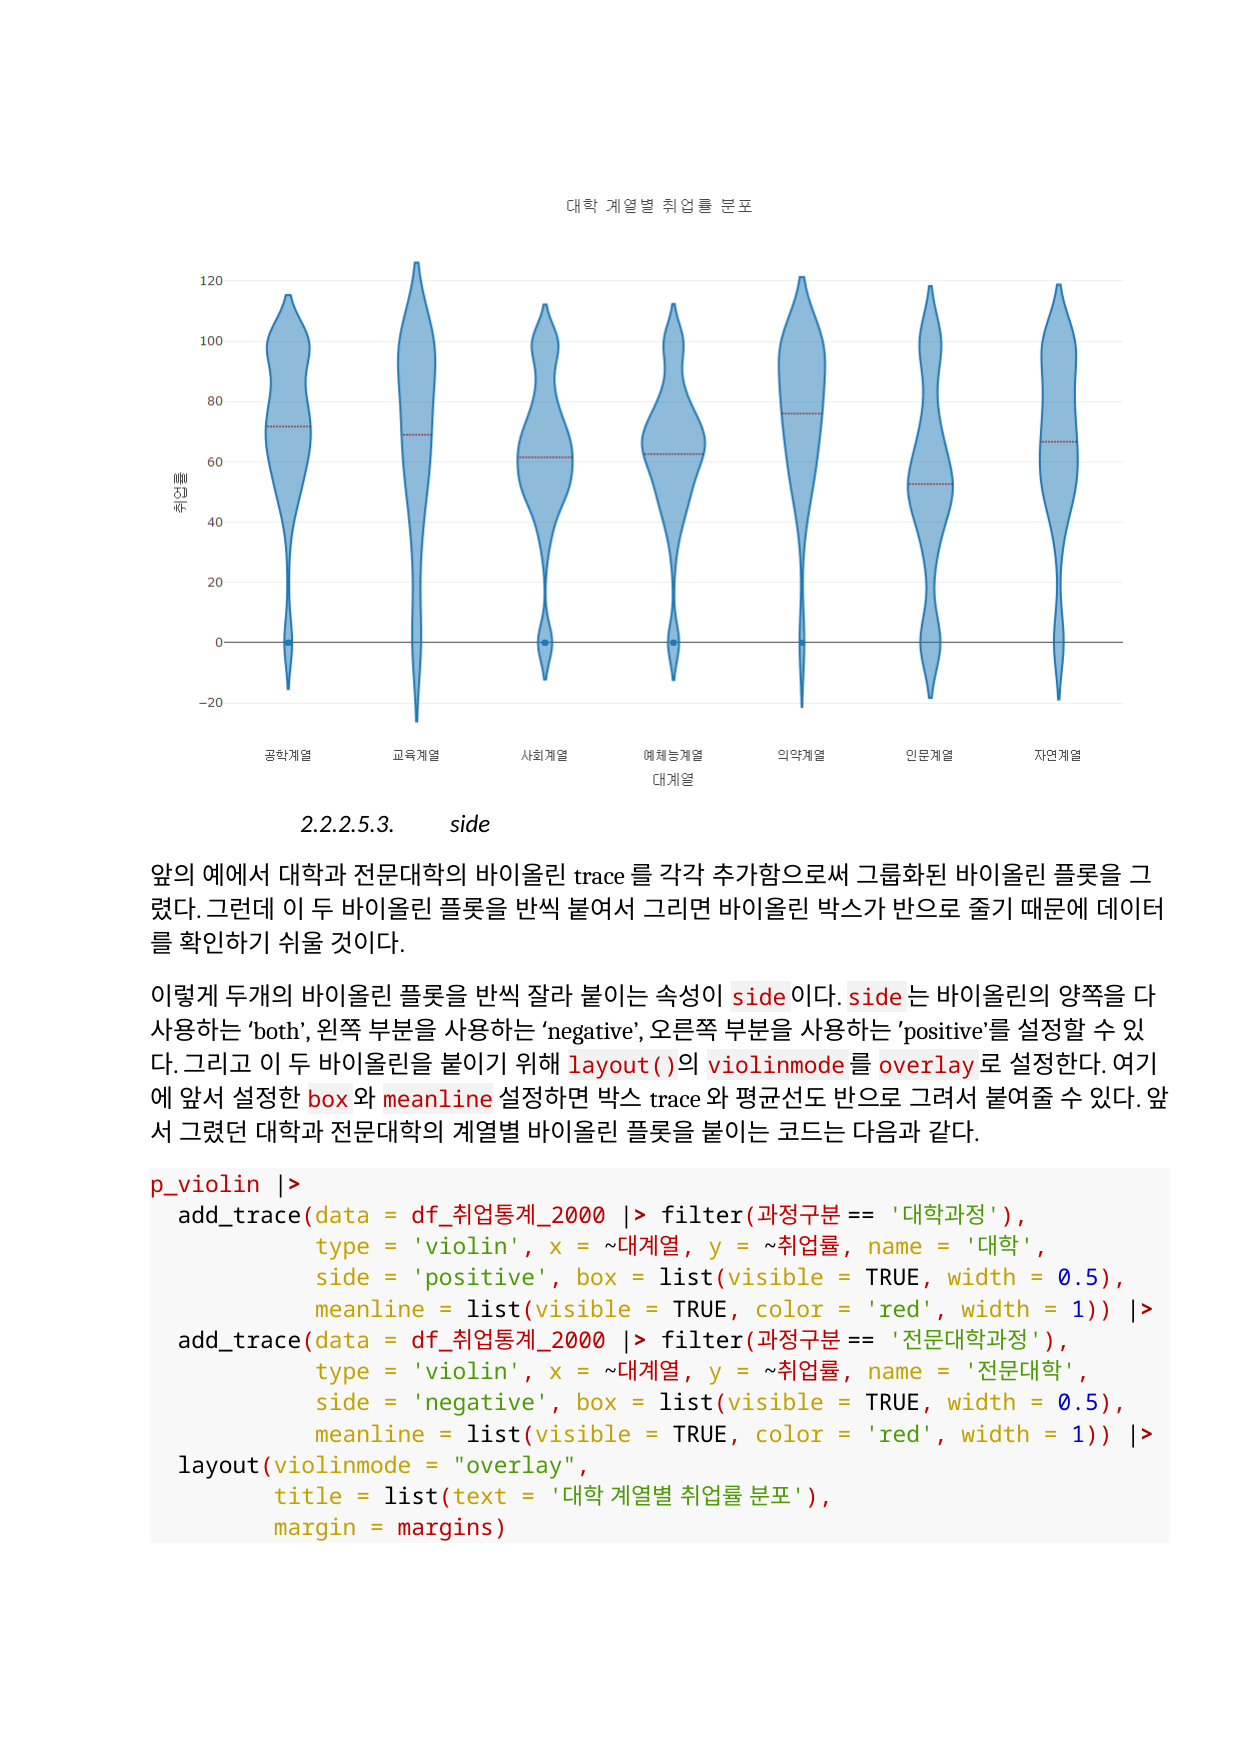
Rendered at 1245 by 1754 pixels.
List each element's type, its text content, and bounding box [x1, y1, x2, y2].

text p_violin |> add_trace(data = df_취업통계_2000 |> filter(과정구분 == '대학과정'), type = 'violin', x = ~대계열, y = ~취업률, name = '대학', side = 'positive', box = list(visible = TRUE, width = 0.5), meanline = list(visible = TRUE, color = 'red', width = 1)) |> add_trace(data = df_취업통계_2000 |> filter(과정구분 == '전문대학과정'), type = 'violin', x = ~대계열, y = ~취업률, name = '전문대학', side = 'negative', box = list(visible = TRUE, width = 0.5), meanline = list(visible = TRUE, color = 'red', width = 1)) |> layout(violinmode = "overlay", title = list(text = '대학 계열별 취업률 분포'), margin = margins) [301, 1168, 1170, 1543]
subtitle side [300, 808, 1170, 839]
text 앞의 예에서 대학과 전문대학의 바이올린 trace를 각각 추가함으로써 그룹화된 바이올린 플롯을 그렸다. 그런데 이 두 바이올린 플롯을 반씩 붙여서 그리면 바이올린 박스가 반으로 줄기 때문에 데이터를 확인하기 쉬울 것이다. [150, 858, 1170, 960]
text 이렇게 두개의 바이올린 플롯을 반씩 잘라 붙이는 속성이 side이다. side는 바이올린의 양쪽을 다 사용하는 ‘both’, 왼쪽 부분을 사용하는 ‘negative’, 오른쪽 부분을 사용하는 ’positive’를 설정할 수 있다. 그리고 이 두 바이올린을 붙이기 위해 layout()의 violinmode를 overlay로 설정한다. 여기에 앞서 설정한 box와 meanline 설정하면 박스 trace와 평균선도 반으로 그려서 붙여줄 수 있다. 앞서 그렸던 대학과 전문대학의 계열별 바이올린 플롯을 붙이는 코드는 다음과 같다. [150, 978, 1170, 1149]
picture [172, 187, 1148, 788]
